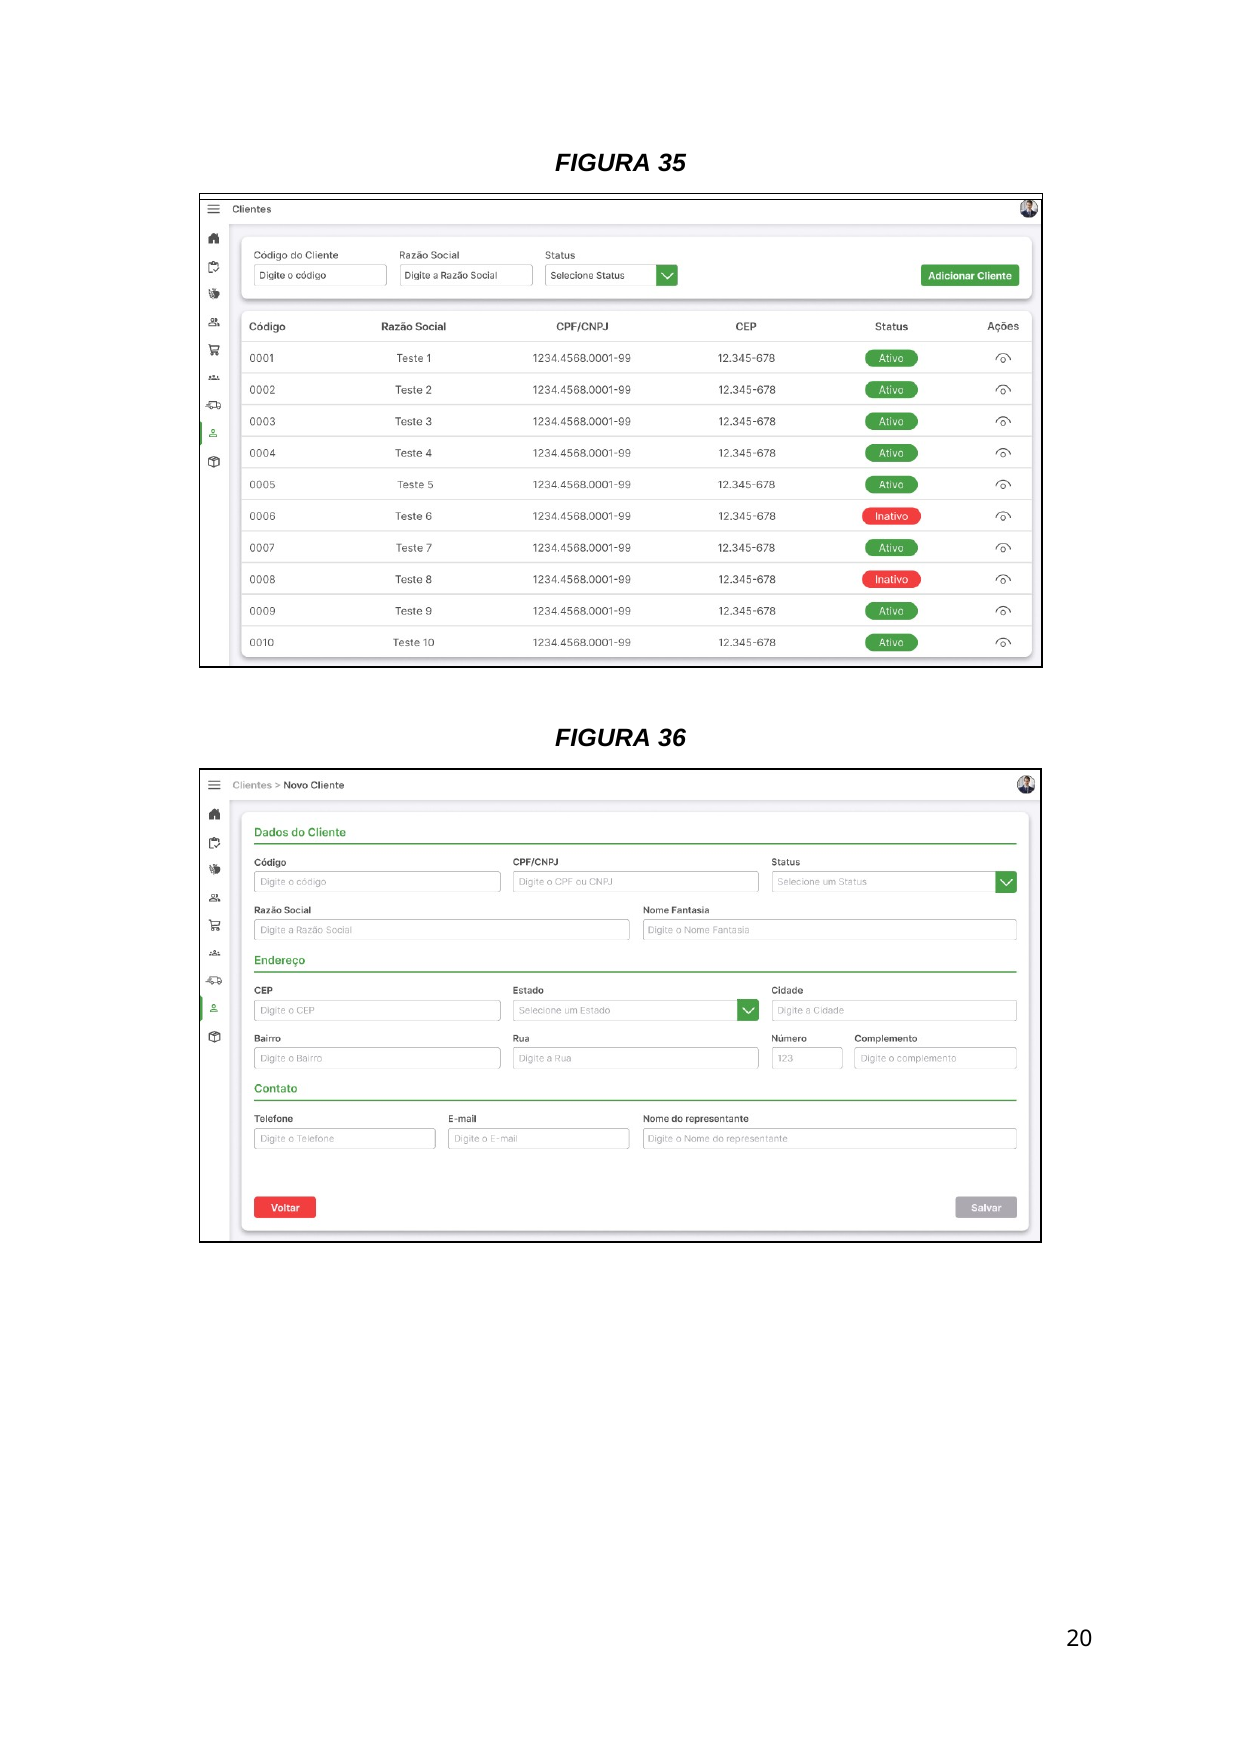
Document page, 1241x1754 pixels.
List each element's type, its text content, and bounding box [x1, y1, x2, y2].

subtitle FIGURA 36 [195, 723, 1046, 752]
picture [200, 770, 1040, 1241]
picture [200, 200, 1041, 666]
subtitle FIGURA 35 [195, 148, 1046, 177]
